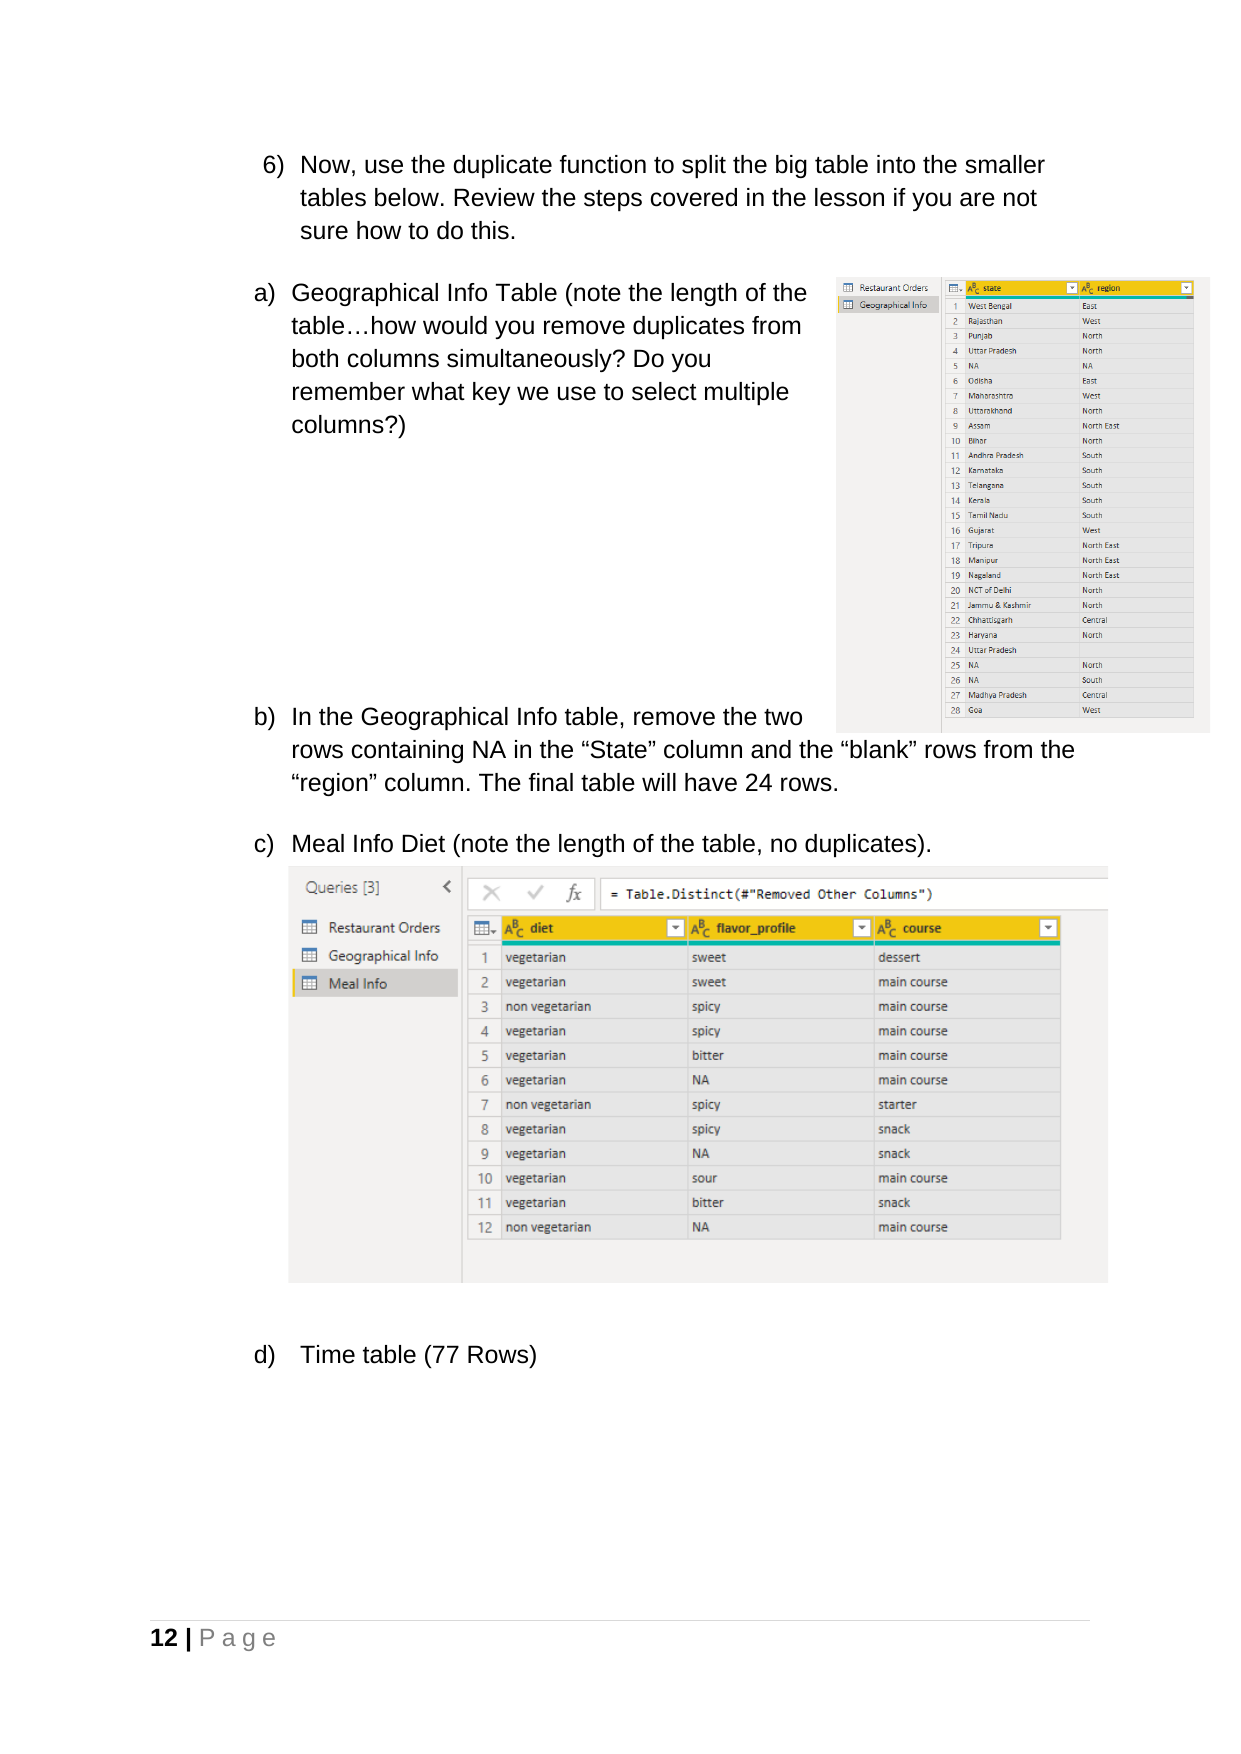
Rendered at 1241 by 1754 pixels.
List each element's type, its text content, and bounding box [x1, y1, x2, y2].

list Geographical Info Table (note the length of the table…how would you remove duplicates from both columns simultaneously? Do you remember what key we use to select multiple columns?) [253, 278, 836, 439]
list Now, use the duplicate function to split the big table into the smaller tables below. Review the steps covered in the lesson if you are not sure how to do this. [262, 150, 1090, 245]
list Meal Info Diet (note the length of the table, no duplicates). [253, 829, 1090, 858]
picture [836, 277, 1211, 733]
list Time table (77 Rows) [253, 1340, 1090, 1369]
list In the Geographical Info table, remove the two rows containing NA in the “State” column and the “blank” rows from the “region” column. The final table will have 24 rows. [253, 702, 1090, 796]
picture [288, 866, 1109, 1283]
